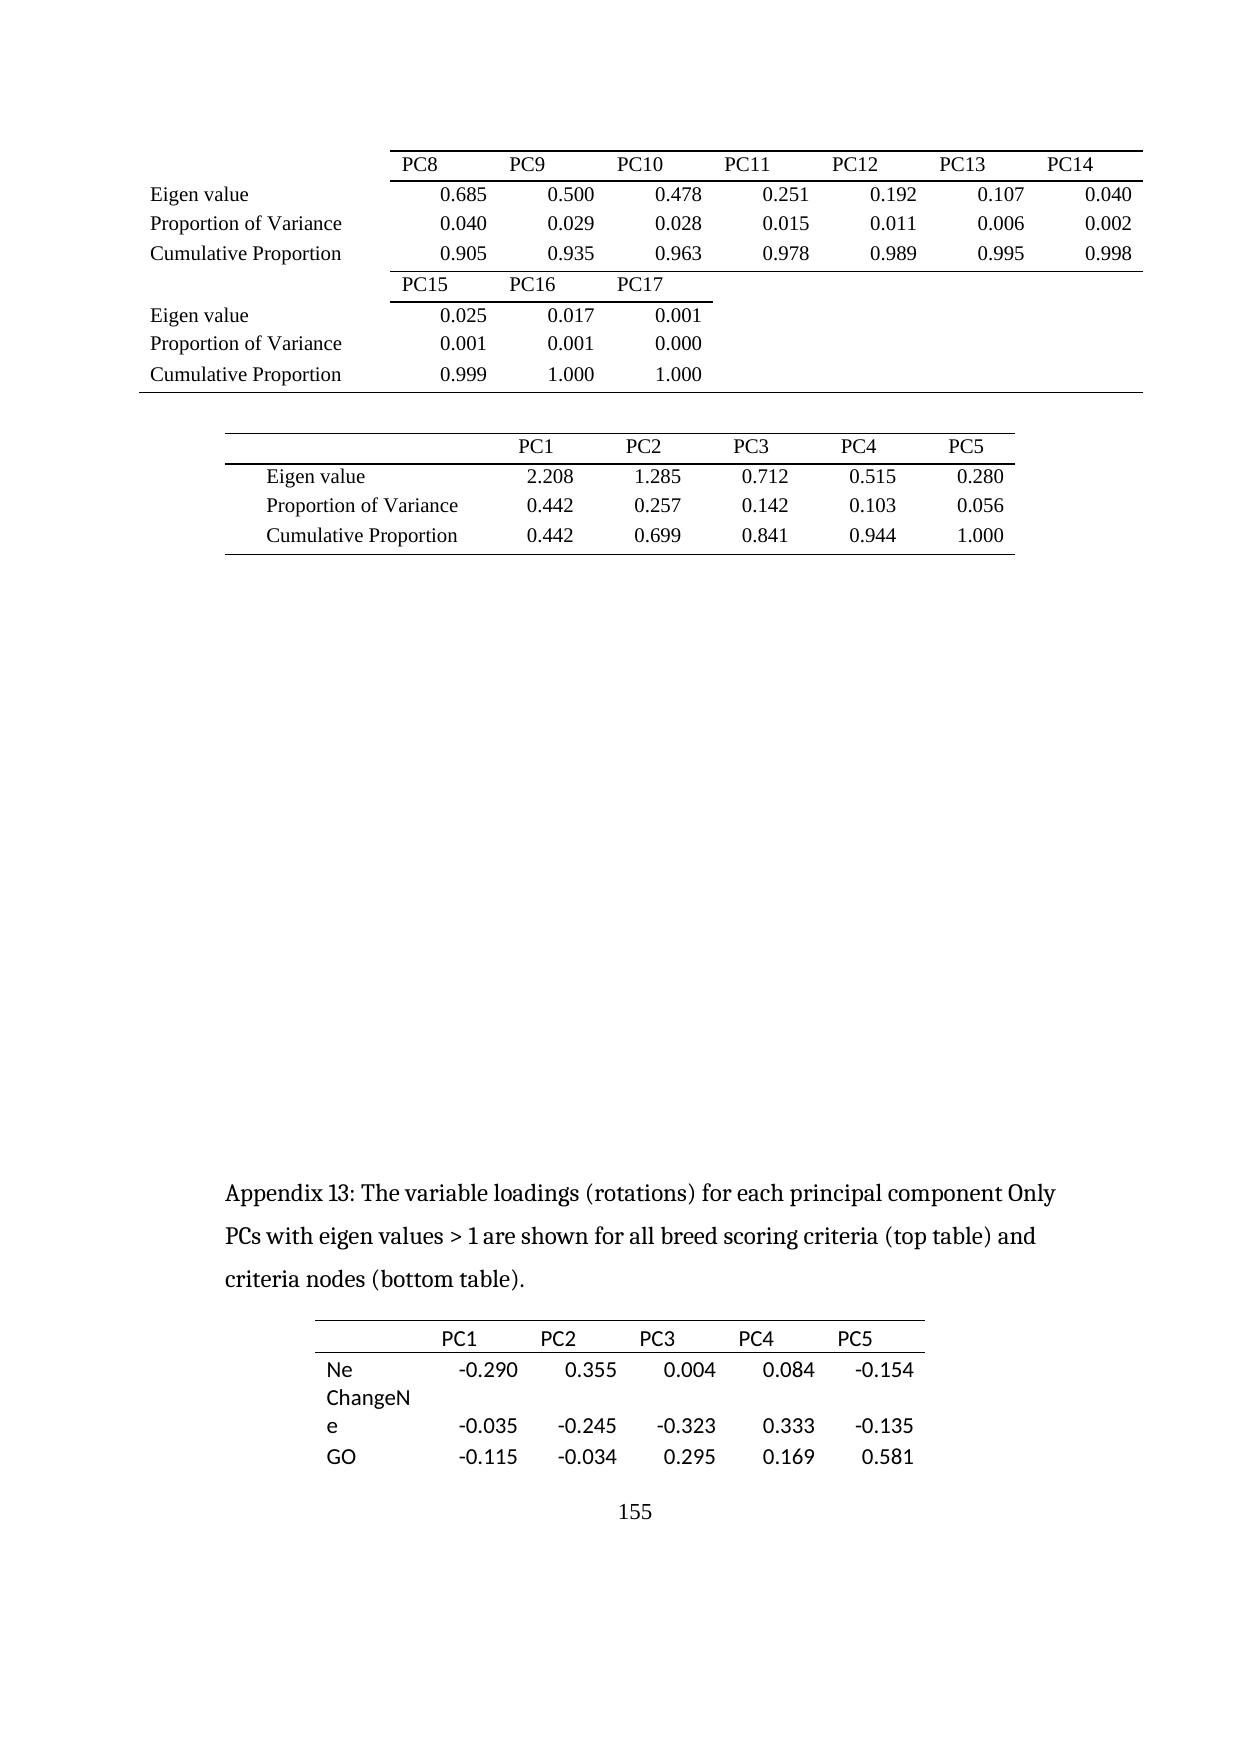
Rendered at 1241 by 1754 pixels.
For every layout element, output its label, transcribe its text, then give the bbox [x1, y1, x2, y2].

subtitle Appendix 13: The variable loadings (rotations) for each principal component Only PCs with eigen values > 1 are shown for all breed scoring criteria (top table) and criteria nodes (bottom table). [225, 1178, 1090, 1293]
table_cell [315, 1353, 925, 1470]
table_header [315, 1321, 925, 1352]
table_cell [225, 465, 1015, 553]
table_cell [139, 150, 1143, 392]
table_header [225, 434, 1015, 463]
